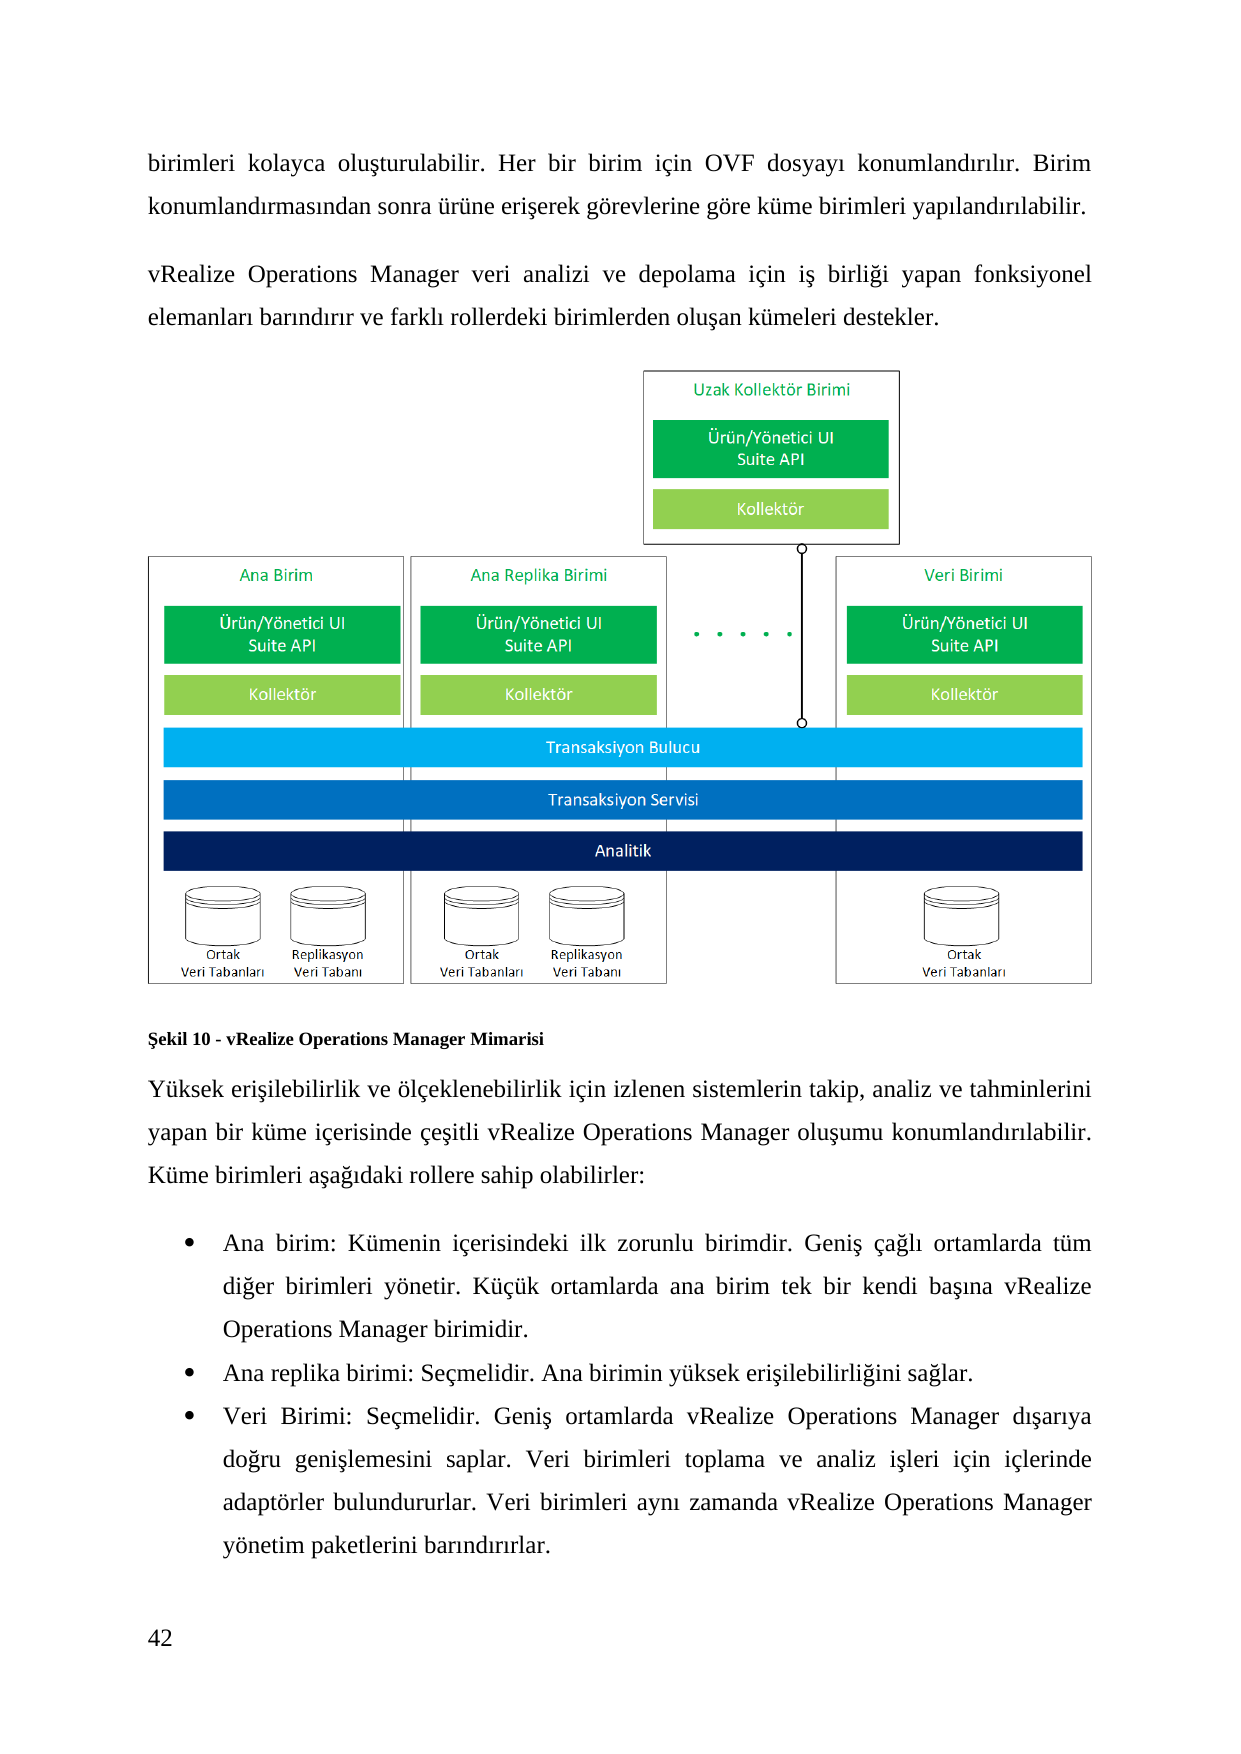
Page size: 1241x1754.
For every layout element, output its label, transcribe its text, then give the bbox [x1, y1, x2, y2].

text vRealize Operations Manager veri analizi ve depolama için iş birliği yapan fonksiyonel elemanları barındırır ve farklı rollerdeki birimlerden oluşan kümeleri destekler. [148, 259, 1093, 331]
list Ana replika birimi: Seçmelidir. Ana birimin yüksek erişilebilirliğini sağlar. [185, 1358, 1093, 1386]
list Ana birim: Kümenin içerisindeki ilk zorunlu birimdir. Geniş çağlı ortamlarda tüm diğer birimleri yönetir. Küçük ortamlarda ana birim tek bir kendi başına vRealize Operations Manager birimidir. [185, 1228, 1093, 1343]
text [148, 148, 1093, 219]
list Veri Birimi: Seçmelidir. Geniş ortamlarda vRealize Operations Manager dışarıya doğru genişlemesini saplar. Veri birimleri toplama ve analiz işleri için içlerinde adaptörler bulundururlar. Veri birimleri aynı zamanda vRealize Operations Manager yönetim paketlerini barındırırlar. [185, 1401, 1093, 1559]
text Şekil 10 - vRealize Operations Manager Mimarisi [148, 1027, 1093, 1049]
picture [147, 370, 1092, 988]
text Yüksek erişilebilirlik ve ölçeklenebilirlik için izlenen sistemlerin takip, analiz ve tahminlerini yapan bir küme içerisinde çeşitli vRealize Operations Manager oluşumu konumlandırılabilir. Küme birimleri aşağıdaki rollere sahip olabilirler: [148, 1074, 1093, 1189]
